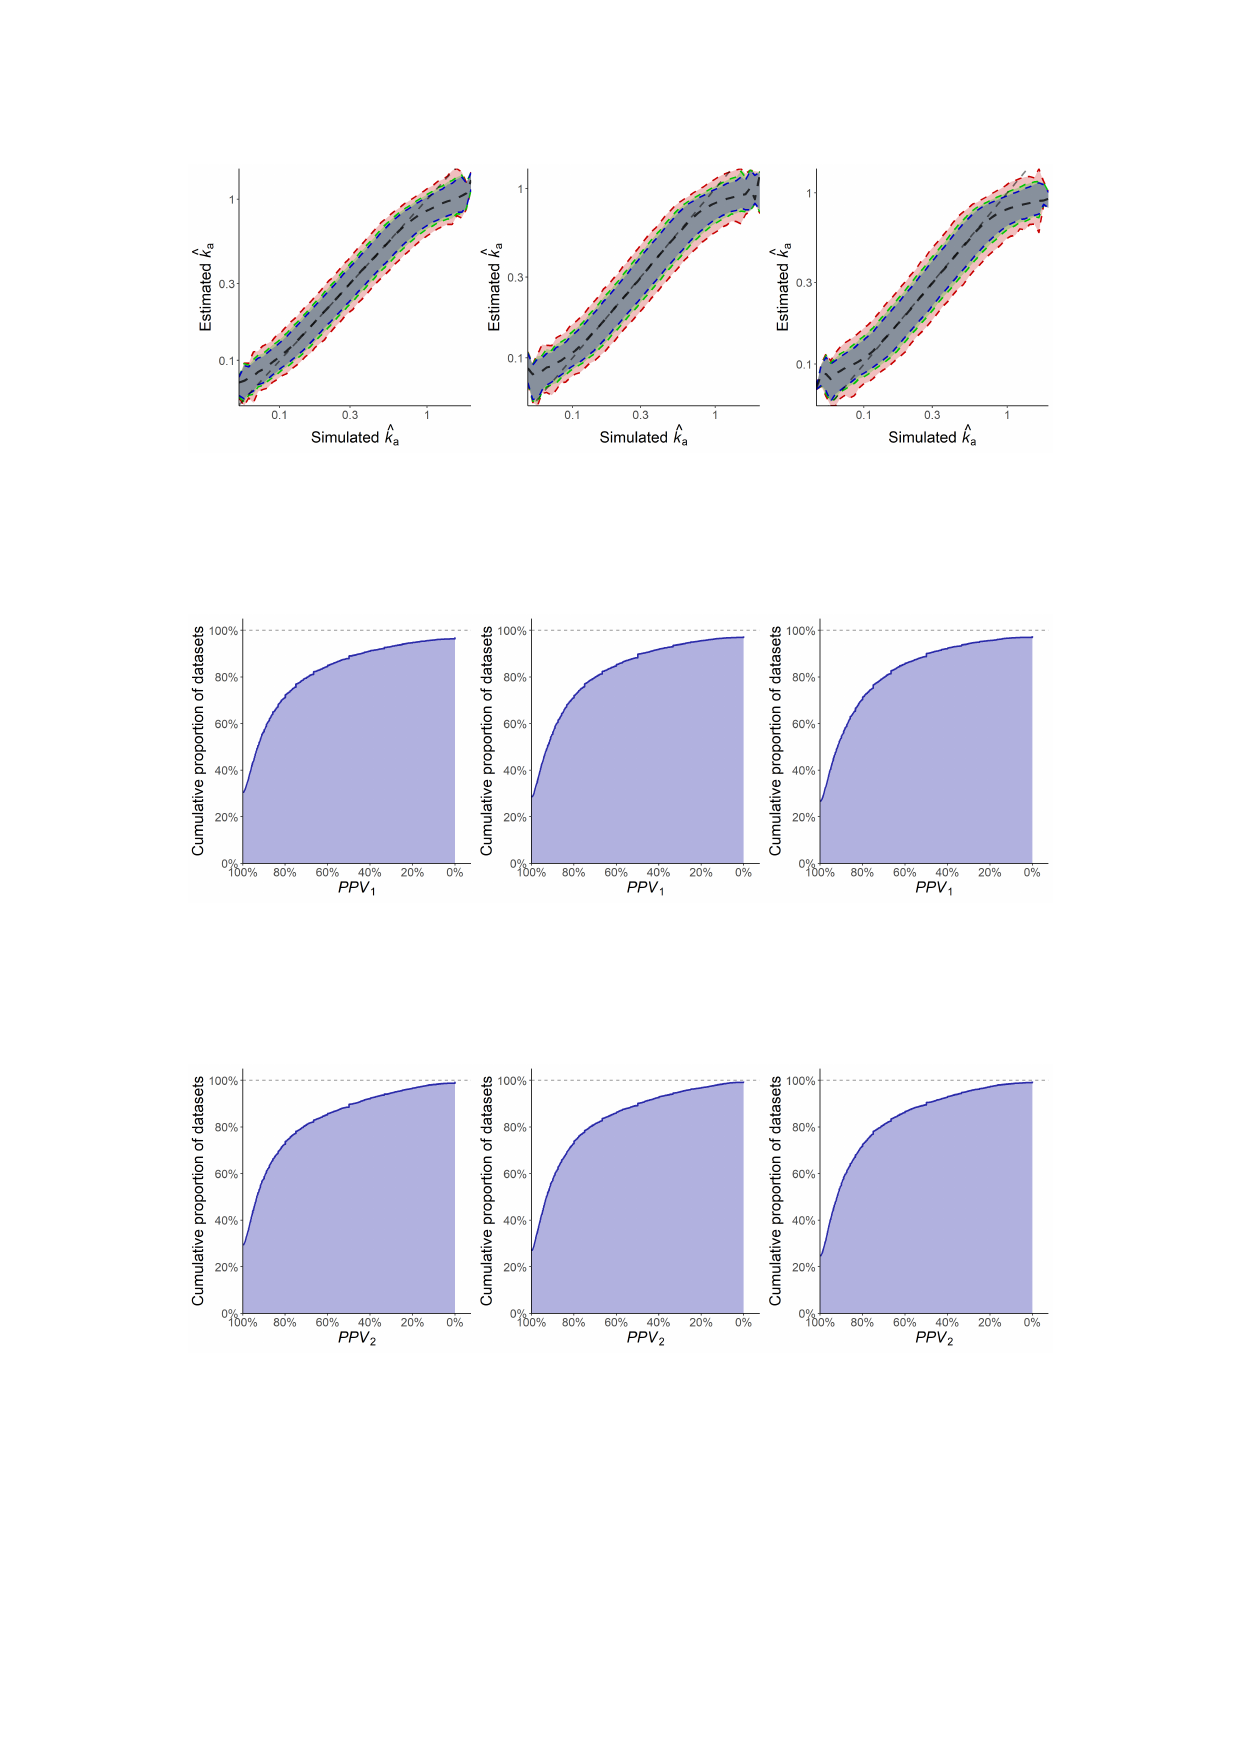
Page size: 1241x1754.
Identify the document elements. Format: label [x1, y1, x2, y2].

picture [187, 614, 1053, 903]
picture [187, 1064, 1053, 1353]
picture [187, 164, 1053, 453]
